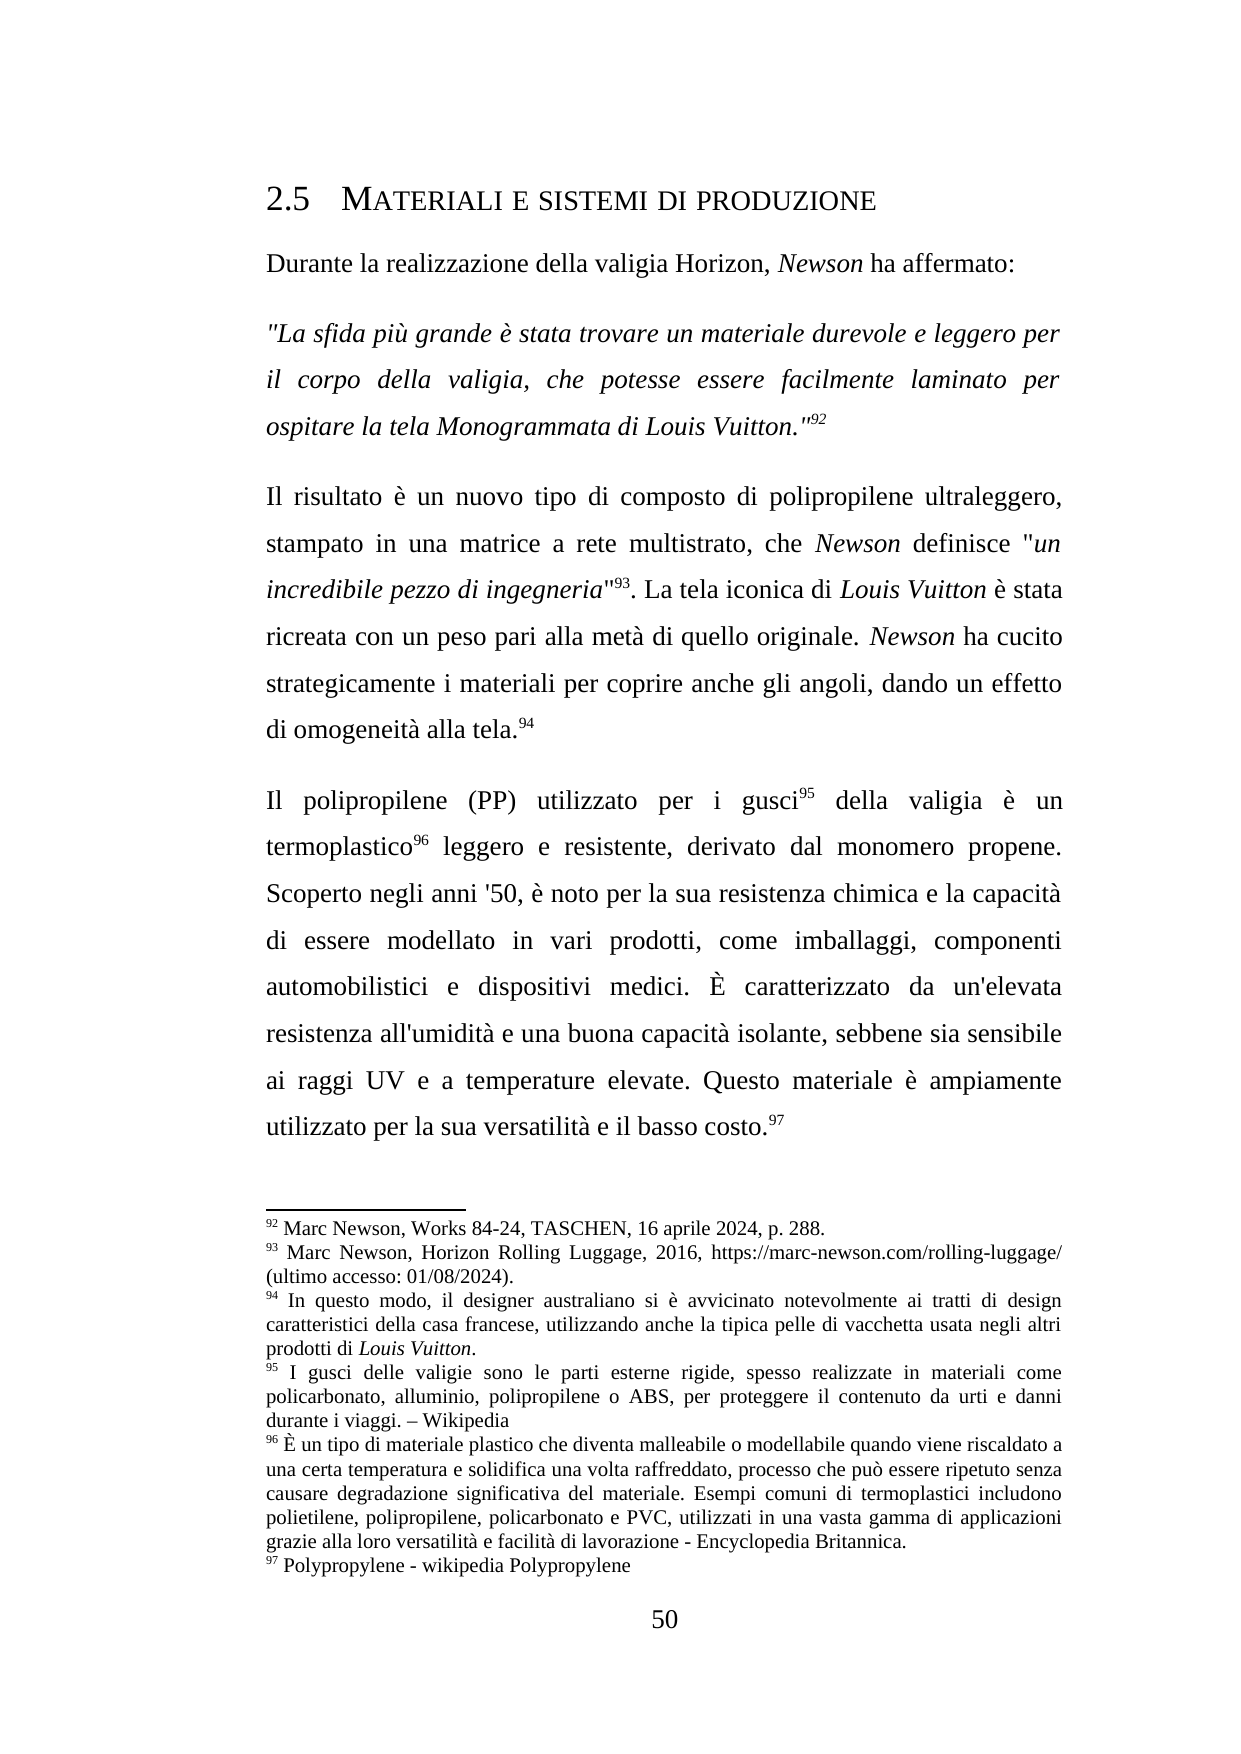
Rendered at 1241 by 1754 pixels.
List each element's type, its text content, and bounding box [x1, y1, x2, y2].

text "La sfida più grande è stata trovare un materiale durevole e leggero per il corpo della valigia, che potesse essere facilmente laminato per ospitare la tela Monogrammata di Louis Vuitton." [266, 317, 1063, 441]
text Il risultato è un nuovo tipo di composto di polipropilene ultraleggero, stampato in una matrice a rete multistrato, che Newson definisce "un incredibile pezzo di ingegneria". La tela iconica di Louis Vuitton è stata ricreata con un peso pari alla metà di quello originale. Newson ha cucito strategicamente i materiali per coprire anche gli angoli, dando un effetto di omogeneità alla tela. [266, 480, 1063, 745]
subtitle Materiali e sistemi di produzione [266, 177, 1063, 218]
text Durante la realizzazione della valigia Horizon, Newson ha affermato: [266, 247, 1063, 278]
text Il polipropilene (PP) utilizzato per i gusci della valigia è un termoplastico leggero e resistente, derivato dal monomero propene. Scoperto negli anni '50, è noto per la sua resistenza chimica e la capacità di essere modellato in vari prodotti, come imballaggi, componenti automobilistici e dispositivi medici. È caratterizzato da un'elevata resistenza all'umidità e una buona capacità isolante, sebbene sia sensibile ai raggi UV e a temperature elevate. Questo materiale è ampiamente utilizzato per la sua versatilità e il basso costo. [266, 784, 1063, 1142]
